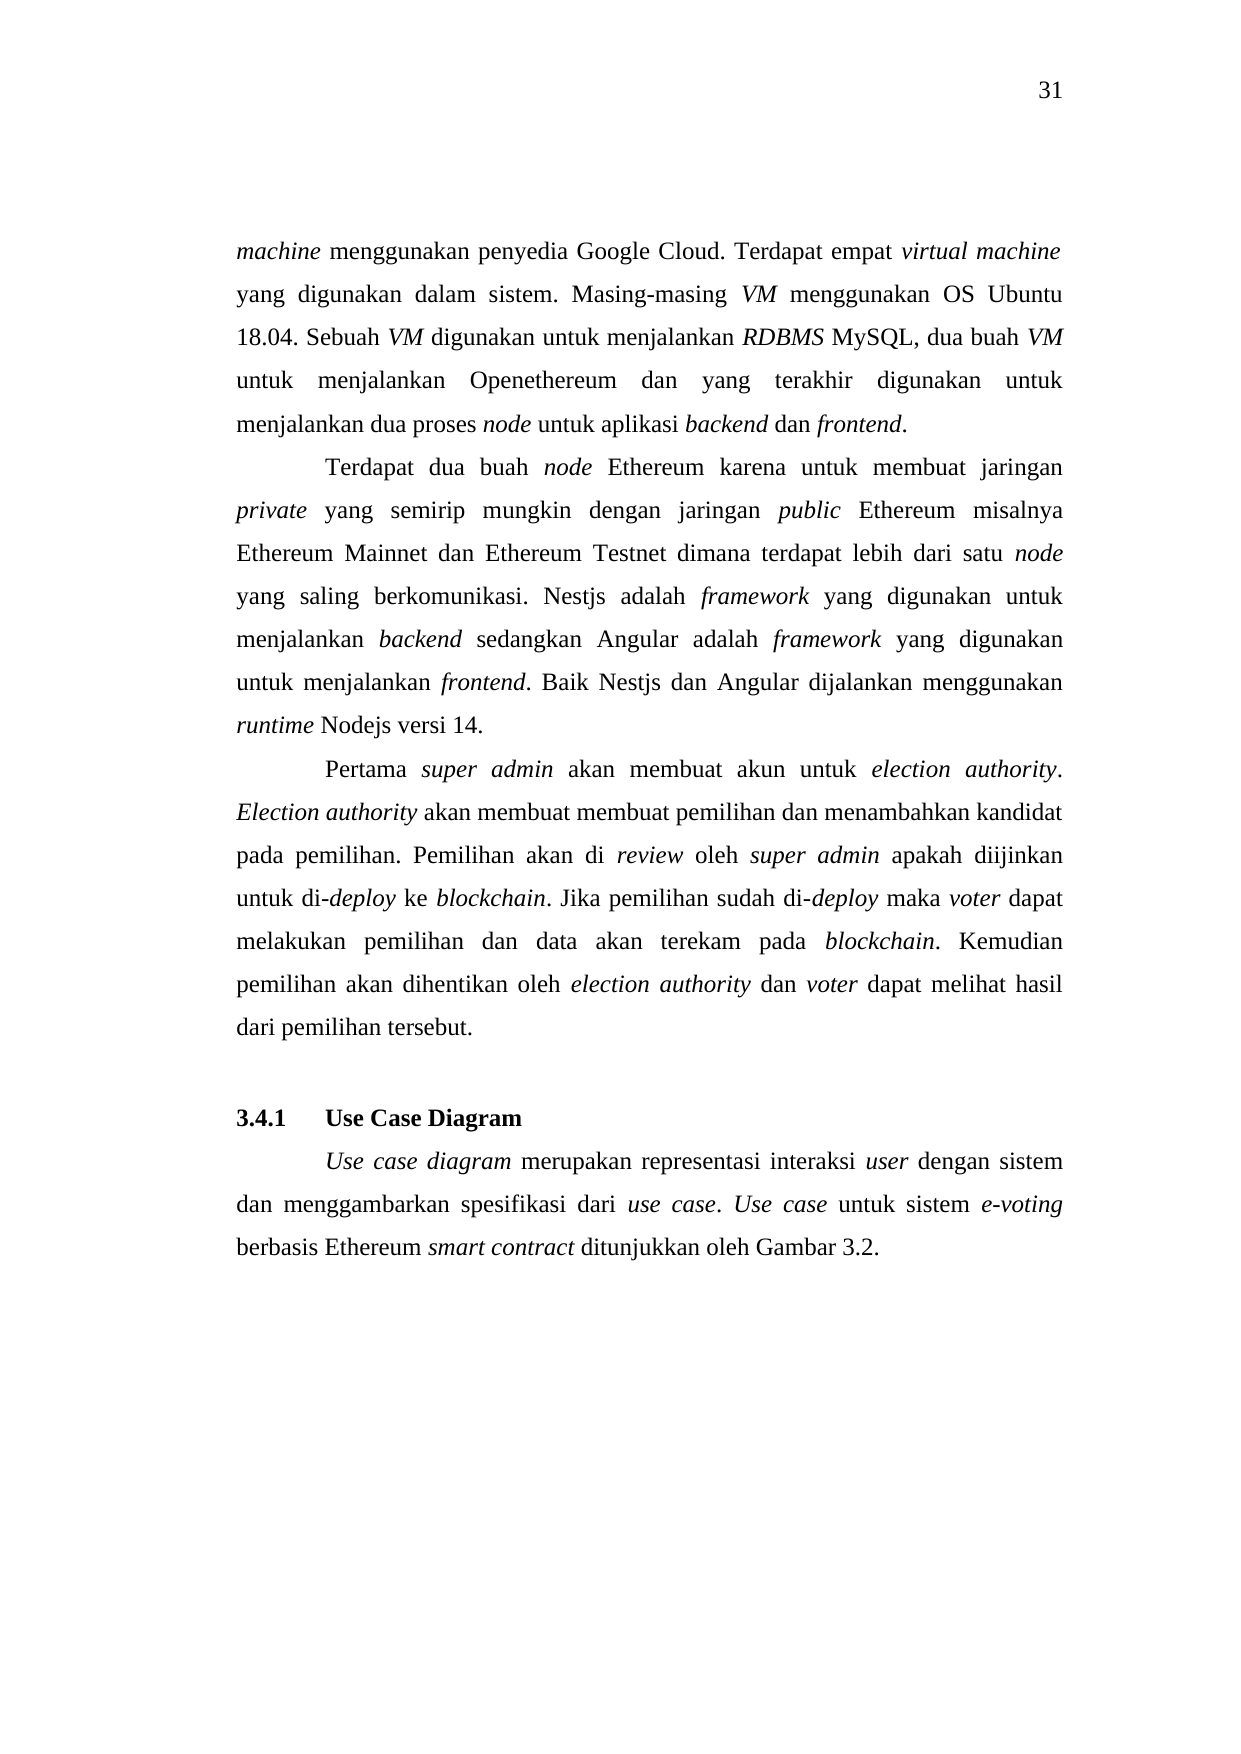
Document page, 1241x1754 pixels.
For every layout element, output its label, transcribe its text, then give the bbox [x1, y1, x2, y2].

subtitle Use Case Diagram [236, 1103, 1063, 1132]
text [236, 236, 1063, 437]
text Use case diagram merupakan representasi interaksi user dengan sistem dan menggambarkan spesifikasi dari use case. Use case untuk sistem e-voting berbasis Ethereum smart contract ditunjukkan oleh Gambar 3.2. [236, 1146, 1063, 1261]
text Pertama super admin akan membuat akun untuk election authority. Election authority akan membuat membuat pemilihan dan menambahkan kandidat pada pemilihan. Pemilihan akan di review oleh super admin apakah diijinkan untuk di-deploy ke blockchain. Jika pemilihan sudah di-deploy maka voter dapat melakukan pemilihan dan data akan terekam pada blockchain. Kemudian pemilihan akan dihentikan oleh election authority dan voter dapat melihat hasil dari pemilihan tersebut. [236, 754, 1063, 1041]
text Terdapat dua buah node Ethereum karena untuk membuat jaringan private yang semirip mungkin dengan jaringan public Ethereum misalnya Ethereum Mainnet dan Ethereum Testnet dimana terdapat lebih dari satu node yang saling berkomunikasi. Nestjs adalah framework yang digunakan untuk menjalankan backend sedangkan Angular adalah framework yang digunakan untuk menjalankan frontend. Baik Nestjs dan Angular dijalankan menggunakan runtime Nodejs versi 14. [236, 452, 1063, 739]
